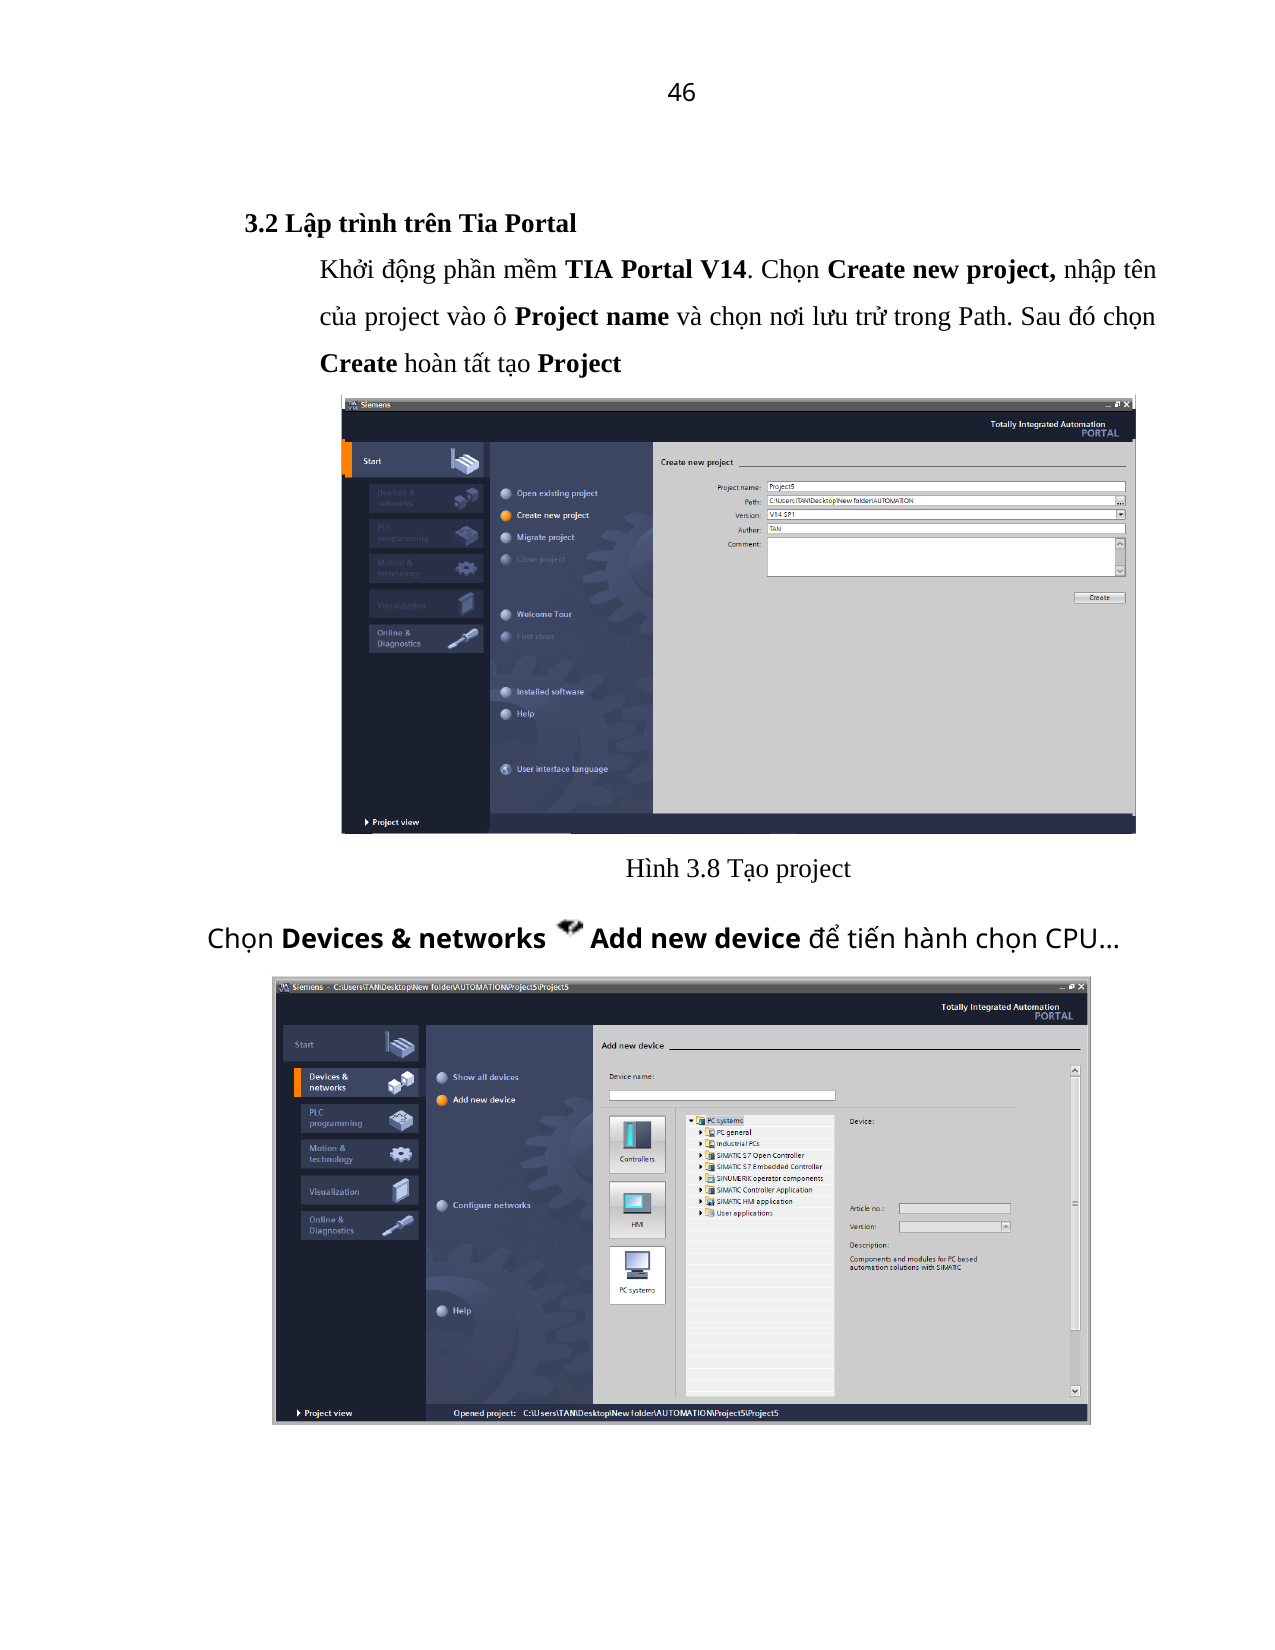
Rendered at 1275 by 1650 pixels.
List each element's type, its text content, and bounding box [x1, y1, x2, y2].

text Chọn Devices & networks Add new device để tiến hành chọn CPU… [207, 919, 1157, 957]
list Khởi động phần mềm TIA Portal V14. Chọn Create new project, nhập tên của project vào ô Project name và chọn nơi lưu trử trong Path. Sau đó chọn Create hoàn tất tạo Project [319, 253, 1157, 378]
picture [340, 393, 1137, 835]
list Hình 3.8 Tạo project [319, 852, 1157, 883]
picture [271, 975, 1092, 1426]
list Lập trình trên Tia Portal [244, 207, 1157, 238]
